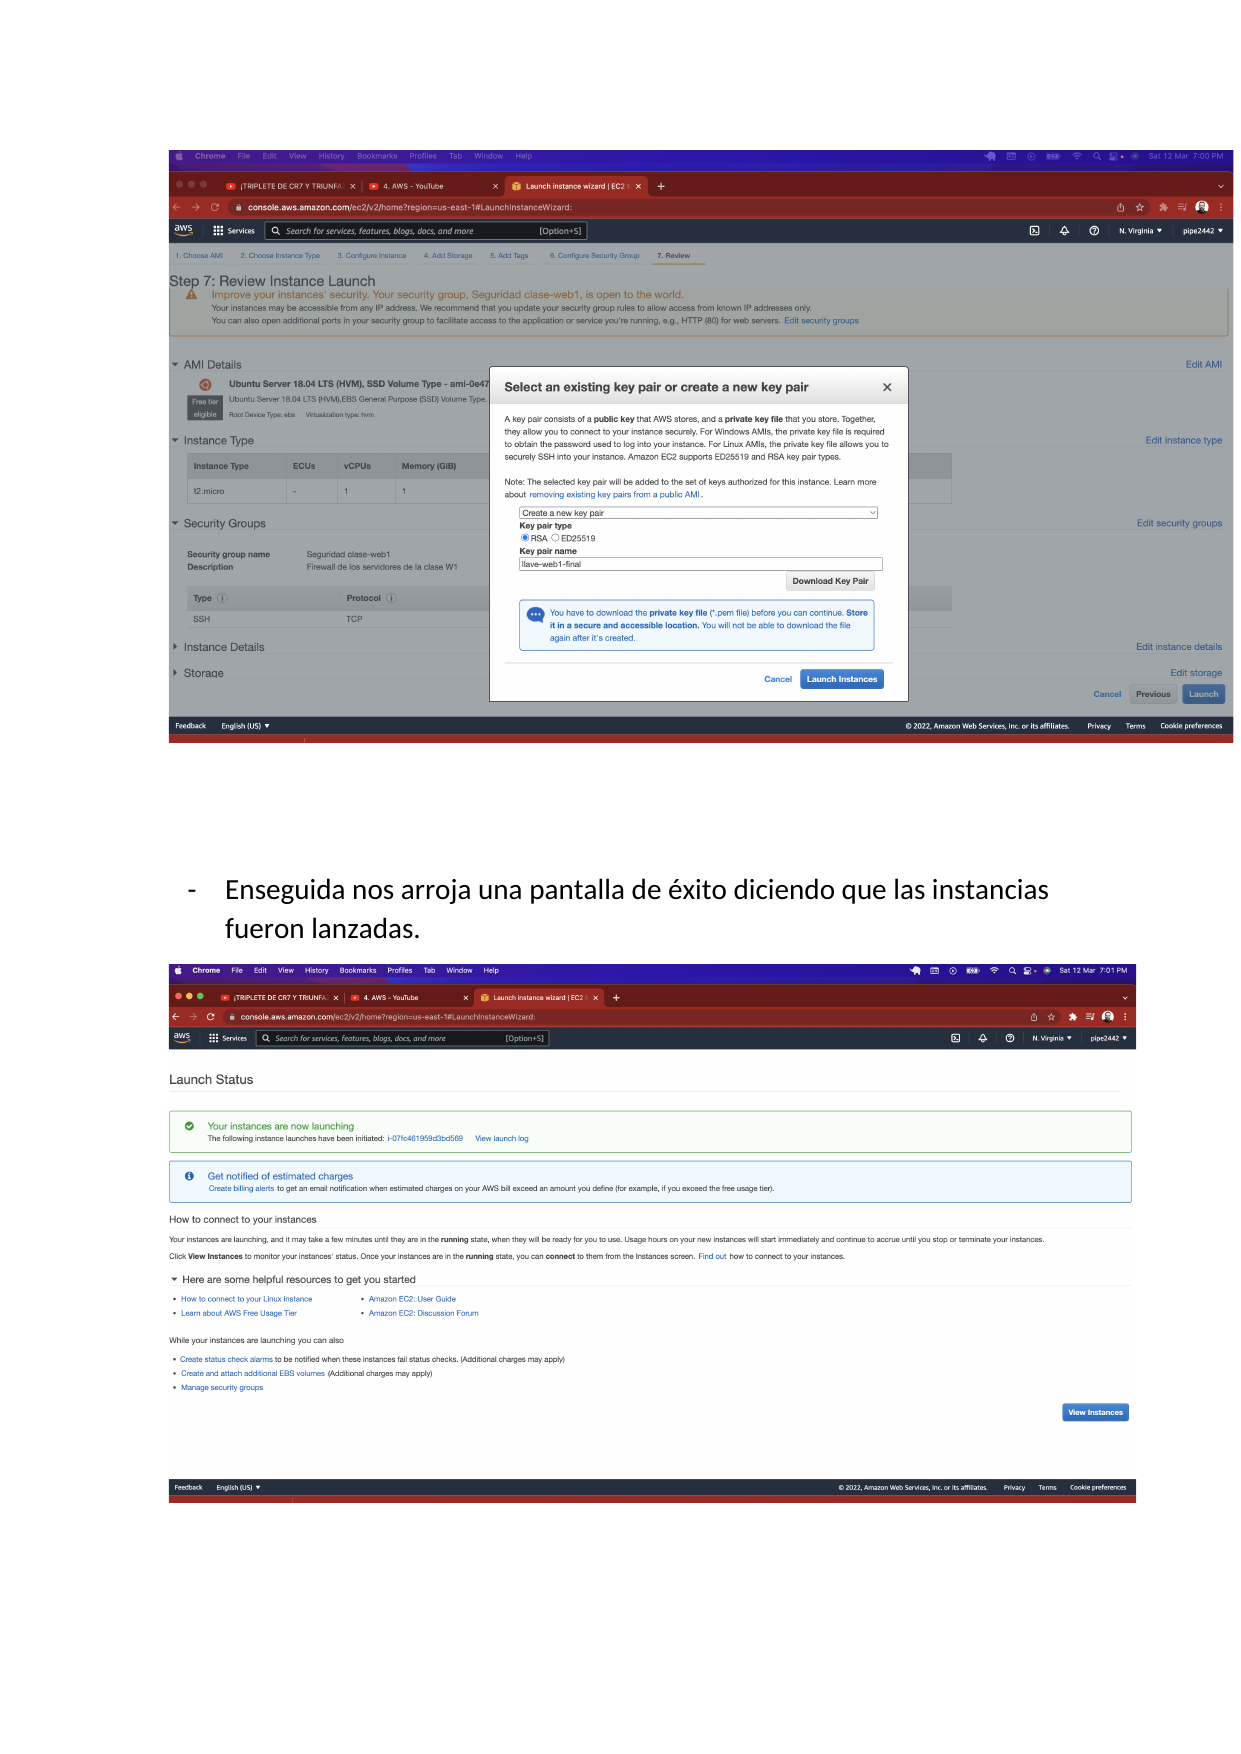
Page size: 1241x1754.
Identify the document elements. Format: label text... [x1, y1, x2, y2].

list Enseguida nos arroja una pantalla de éxito diciendo que las instancias fueron lanzadas. [187, 871, 1090, 945]
